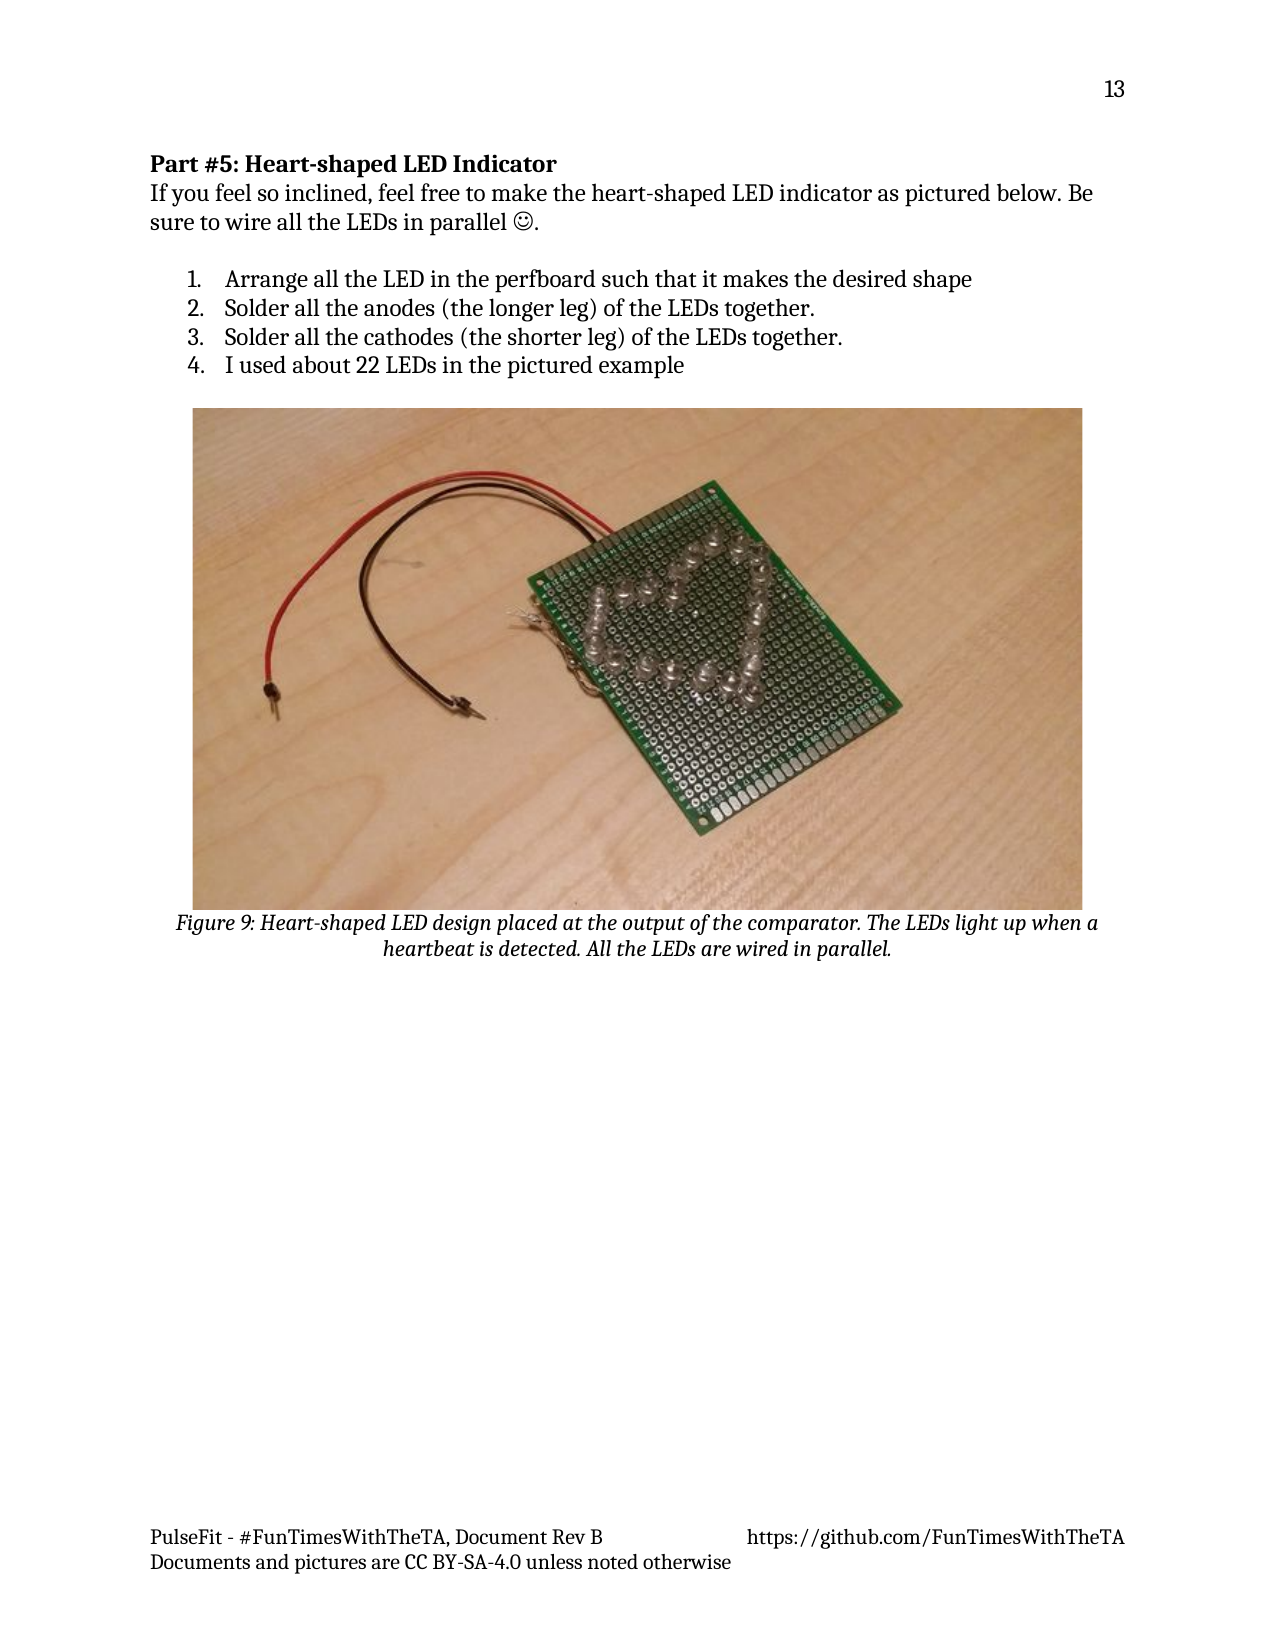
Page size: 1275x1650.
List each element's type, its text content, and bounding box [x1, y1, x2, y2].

text Figure 9: Heart-shaped LED design placed at the output of the comparator. The LEDs light up when a heartbeat is detected. All the LEDs are wired in parallel. [150, 910, 1125, 962]
list Solder all the cathodes (the shorter leg) of the LEDs together. [187, 322, 1125, 351]
list Solder all the anodes (the longer leg) of the LEDs together. [187, 294, 1125, 322]
list I used about 22 LEDs in the pictured example [187, 351, 1125, 380]
text If you feel so inclined, feel free to make the heart-shaped LED indicator as pictured below. Be sure to wire all the LEDs in parallel . [150, 179, 1125, 236]
text Part #5: Heart-shaped LED Indicator [150, 150, 1125, 179]
list Arrange all the LED in the perfboard such that it makes the desired shape [187, 265, 1125, 294]
picture [192, 408, 1083, 910]
